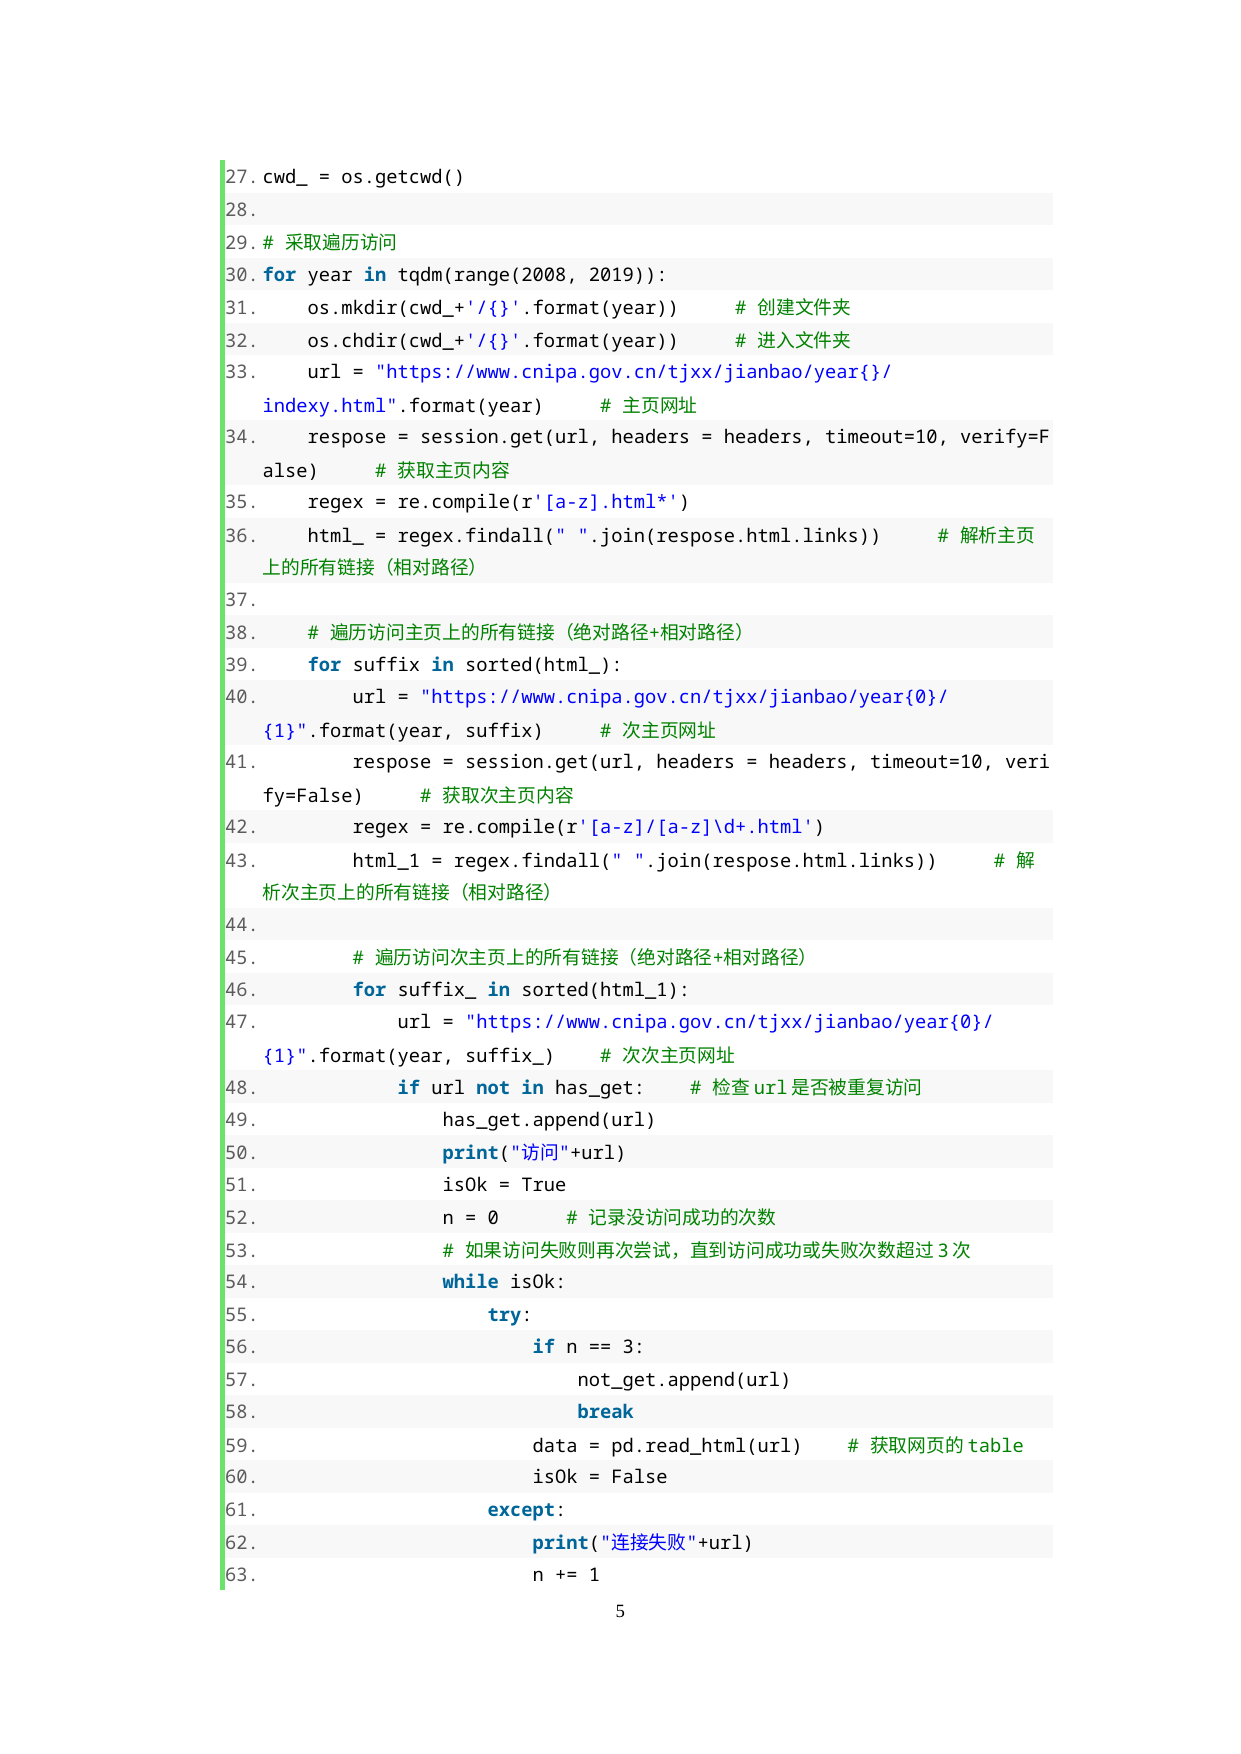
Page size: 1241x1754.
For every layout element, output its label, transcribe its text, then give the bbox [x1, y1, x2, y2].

list os.mkdir(cwd_+'/{}'.format(year)) # 创建文件夹 [225, 290, 1053, 323]
list print("访问"+url) [225, 1135, 1053, 1168]
list os.chdir(cwd_+'/{}'.format(year)) # 进入文件夹 [225, 323, 1053, 355]
list respose = session.get(url, headers = headers, timeout=10, verify=False) # 获取主页内容 [225, 420, 1053, 485]
list # 遍历访问次主页上的所有链接（绝对路径+相对路径） [225, 940, 1053, 973]
list isOk = False [225, 1460, 1053, 1493]
list url = "https://www.cnipa.gov.cn/tjxx/jianbao/year{0}/{1}".format(year, suffix_) # 次次主页网址 [225, 1005, 1053, 1070]
list # 采取遍历访问 [225, 225, 1053, 258]
list html_ = regex.findall(" ".join(respose.html.links)) # 解析主页上的所有链接（相对路径） [225, 518, 1053, 583]
list n += 1 [225, 1558, 1053, 1590]
list data = pd.read_html(url) # 获取网页的table [225, 1428, 1053, 1460]
list if url not in has_get: # 检查url是否被重复访问 [225, 1070, 1053, 1103]
list not_get.append(url) [225, 1363, 1053, 1395]
list for suffix in sorted(html_): [225, 648, 1053, 680]
list # 如果访问失败则再次尝试，直到访问成功或失败次数超过3次 [225, 1233, 1053, 1265]
list break [225, 1395, 1053, 1428]
list try: [225, 1298, 1053, 1330]
list for suffix_ in sorted(html_1): [225, 973, 1053, 1005]
list url = "https://www.cnipa.gov.cn/tjxx/jianbao/year{}/indexy.html".format(year) # 主页网址 [225, 355, 1053, 420]
list respose = session.get(url, headers = headers, timeout=10, verify=False) # 获取次主页内容 [225, 745, 1053, 810]
list except: [225, 1493, 1053, 1525]
list url = "https://www.cnipa.gov.cn/tjxx/jianbao/year{0}/{1}".format(year, suffix) # 次主页网址 [225, 680, 1053, 745]
list n = 0 # 记录没访问成功的次数 [225, 1200, 1053, 1233]
list if n == 3: [225, 1330, 1053, 1363]
list for year in tqdm(range(2008, 2019)): [225, 258, 1053, 290]
list html_1 = regex.findall(" ".join(respose.html.links)) # 解析次主页上的所有链接（相对路径） [225, 843, 1053, 908]
list has_get.append(url) [225, 1103, 1053, 1135]
list regex = re.compile(r'[a-z].html*') [225, 485, 1053, 518]
list while isOk: [225, 1265, 1053, 1298]
list regex = re.compile(r'[a-z]/[a-z]\d+.html') [225, 810, 1053, 843]
list cwd_ = os.getcwd() [225, 160, 1053, 193]
list isOk = True [225, 1168, 1053, 1200]
list # 遍历访问主页上的所有链接（绝对路径+相对路径） [225, 615, 1053, 648]
list print("连接失败"+url) [225, 1525, 1053, 1558]
